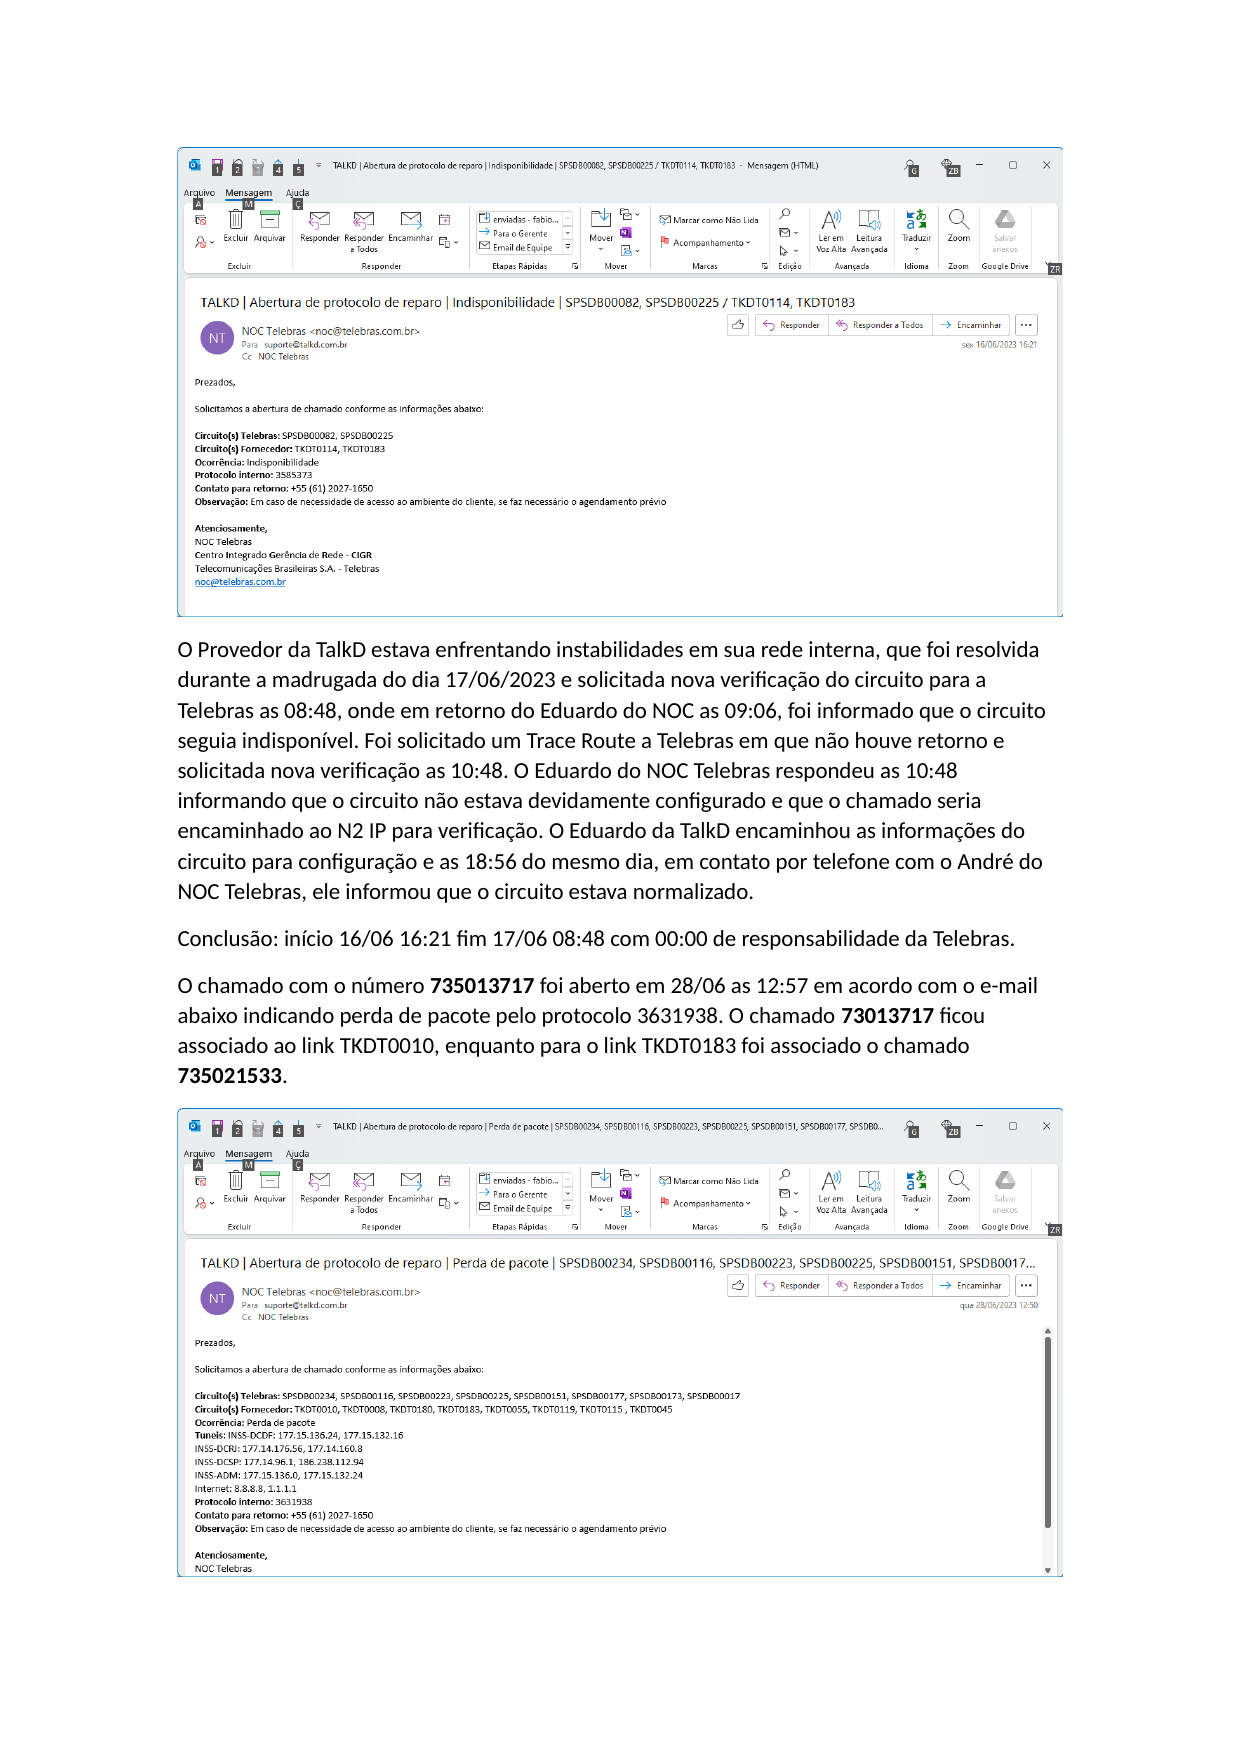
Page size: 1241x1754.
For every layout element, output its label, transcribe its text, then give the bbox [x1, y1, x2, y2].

text O Provedor da TalkD estava enfrentando instabilidades em sua rede interna, que foi resolvida durante a madrugada do dia 17/06/2023 e solicitada nova verificação do circuito para a Telebras as 08:48, onde em retorno do Eduardo do NOC as 09:06, foi informado que o circuito seguia indisponível. Foi solicitado um Trace Route a Telebras em que não houve retorno e solicitada nova verificação as 10:48. O Eduardo do NOC Telebras respondeu as 10:48 informando que o circuito não estava devidamente configurado e que o chamado seria encaminhado ao N2 IP para verificação. O Eduardo da TalkD encaminhou as informações do circuito para configuração e as 18:56 do mesmo dia, em contato por telefone com o André do NOC Telebras, ele informou que o circuito estava normalizado. [177, 635, 1063, 905]
picture [177, 1108, 1063, 1577]
text O chamado com o número 735013717 foi aberto em 28/06 as 12:57 em acordo com o e-mail abaixo indicando perda de pacote pelo protocolo 3631938. O chamado 73013717 ficou associado ao link TKDT0010, enquanto para o link TKDT0183 foi associado o chamado 735021533. [177, 971, 1063, 1089]
picture [177, 147, 1063, 617]
text Conclusão: início 16/06 16:21 fim 17/06 08:48 com 00:00 de responsabilidade da Telebras. [177, 924, 1063, 952]
